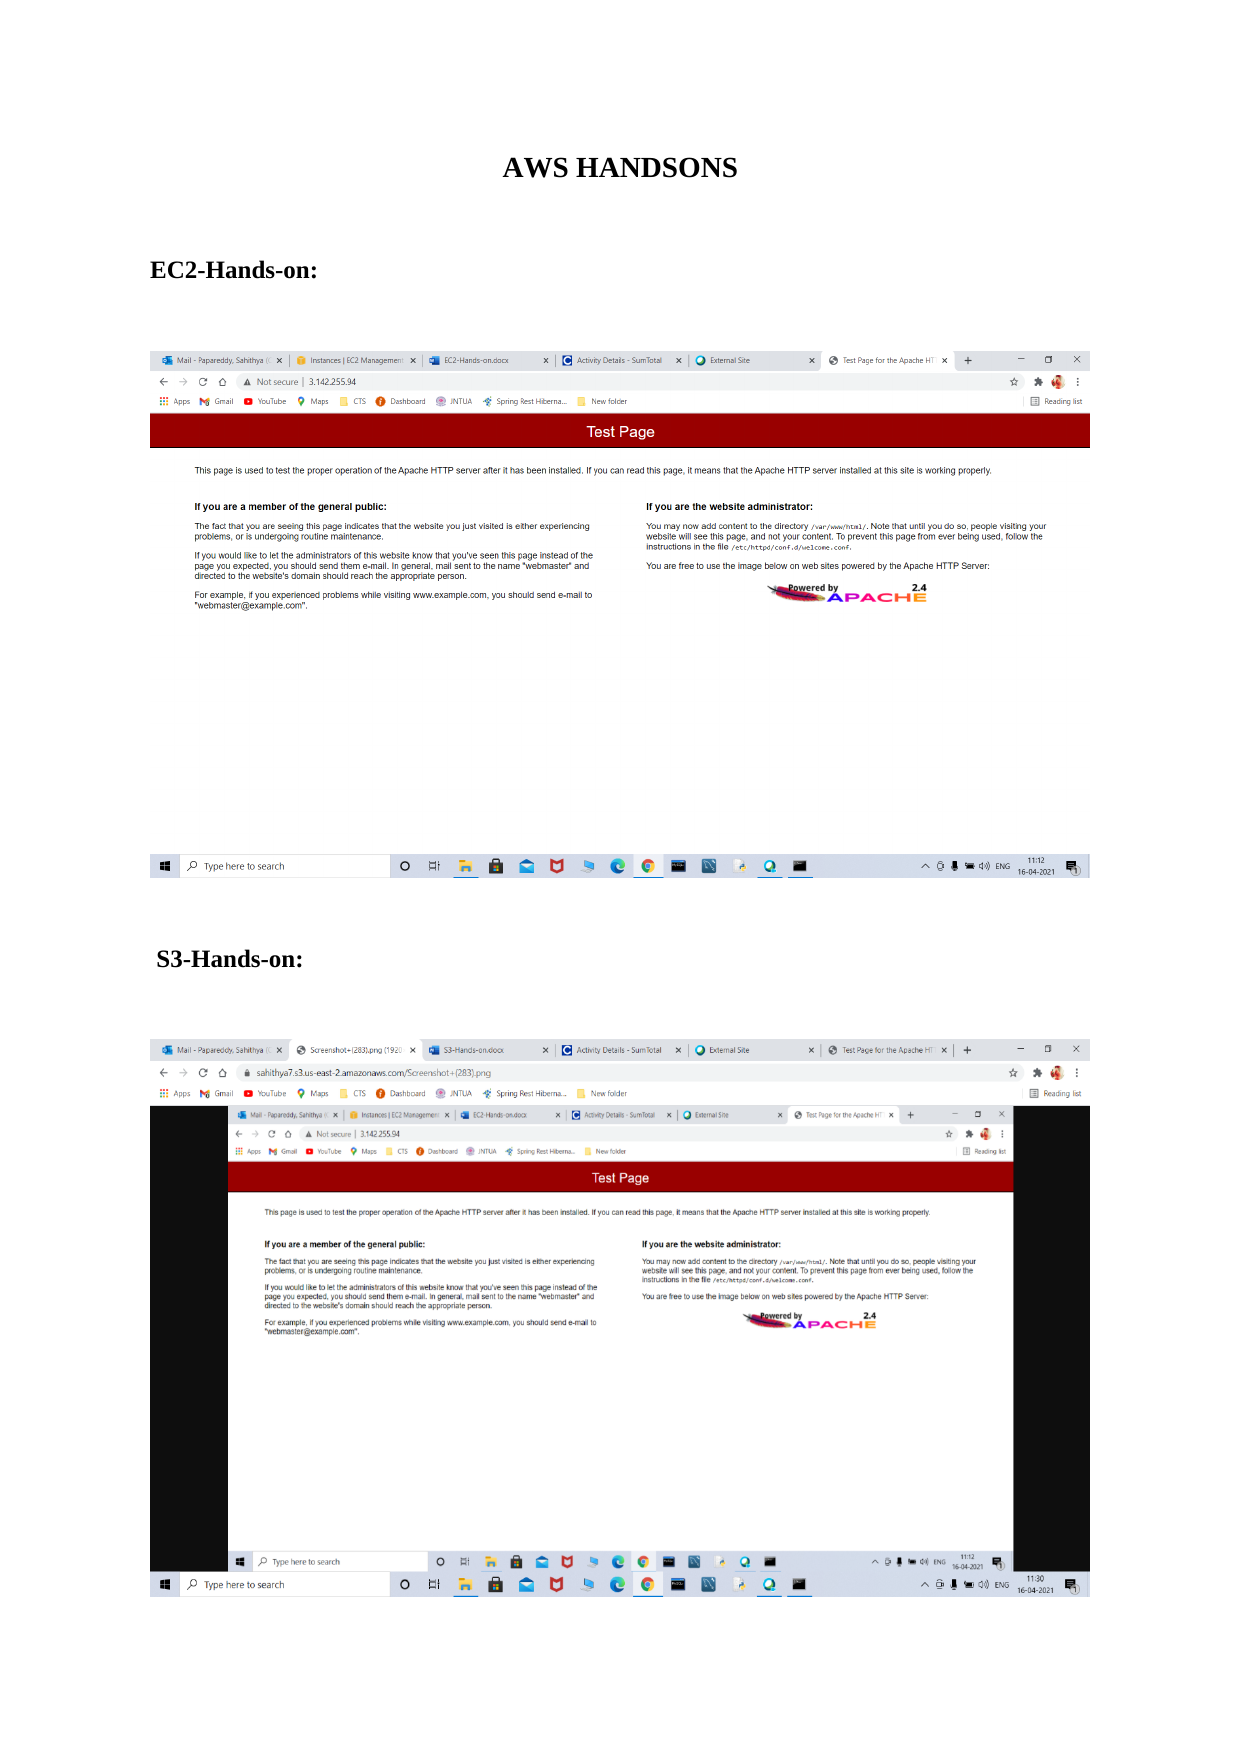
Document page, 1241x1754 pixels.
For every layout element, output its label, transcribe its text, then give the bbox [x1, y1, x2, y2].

text AWS HANDSONS [150, 150, 1090, 183]
text EC2-Hands-on: [150, 256, 1090, 284]
picture [150, 351, 1090, 878]
picture [150, 1039, 1090, 1597]
text S3-Hands-on: [150, 944, 1090, 972]
